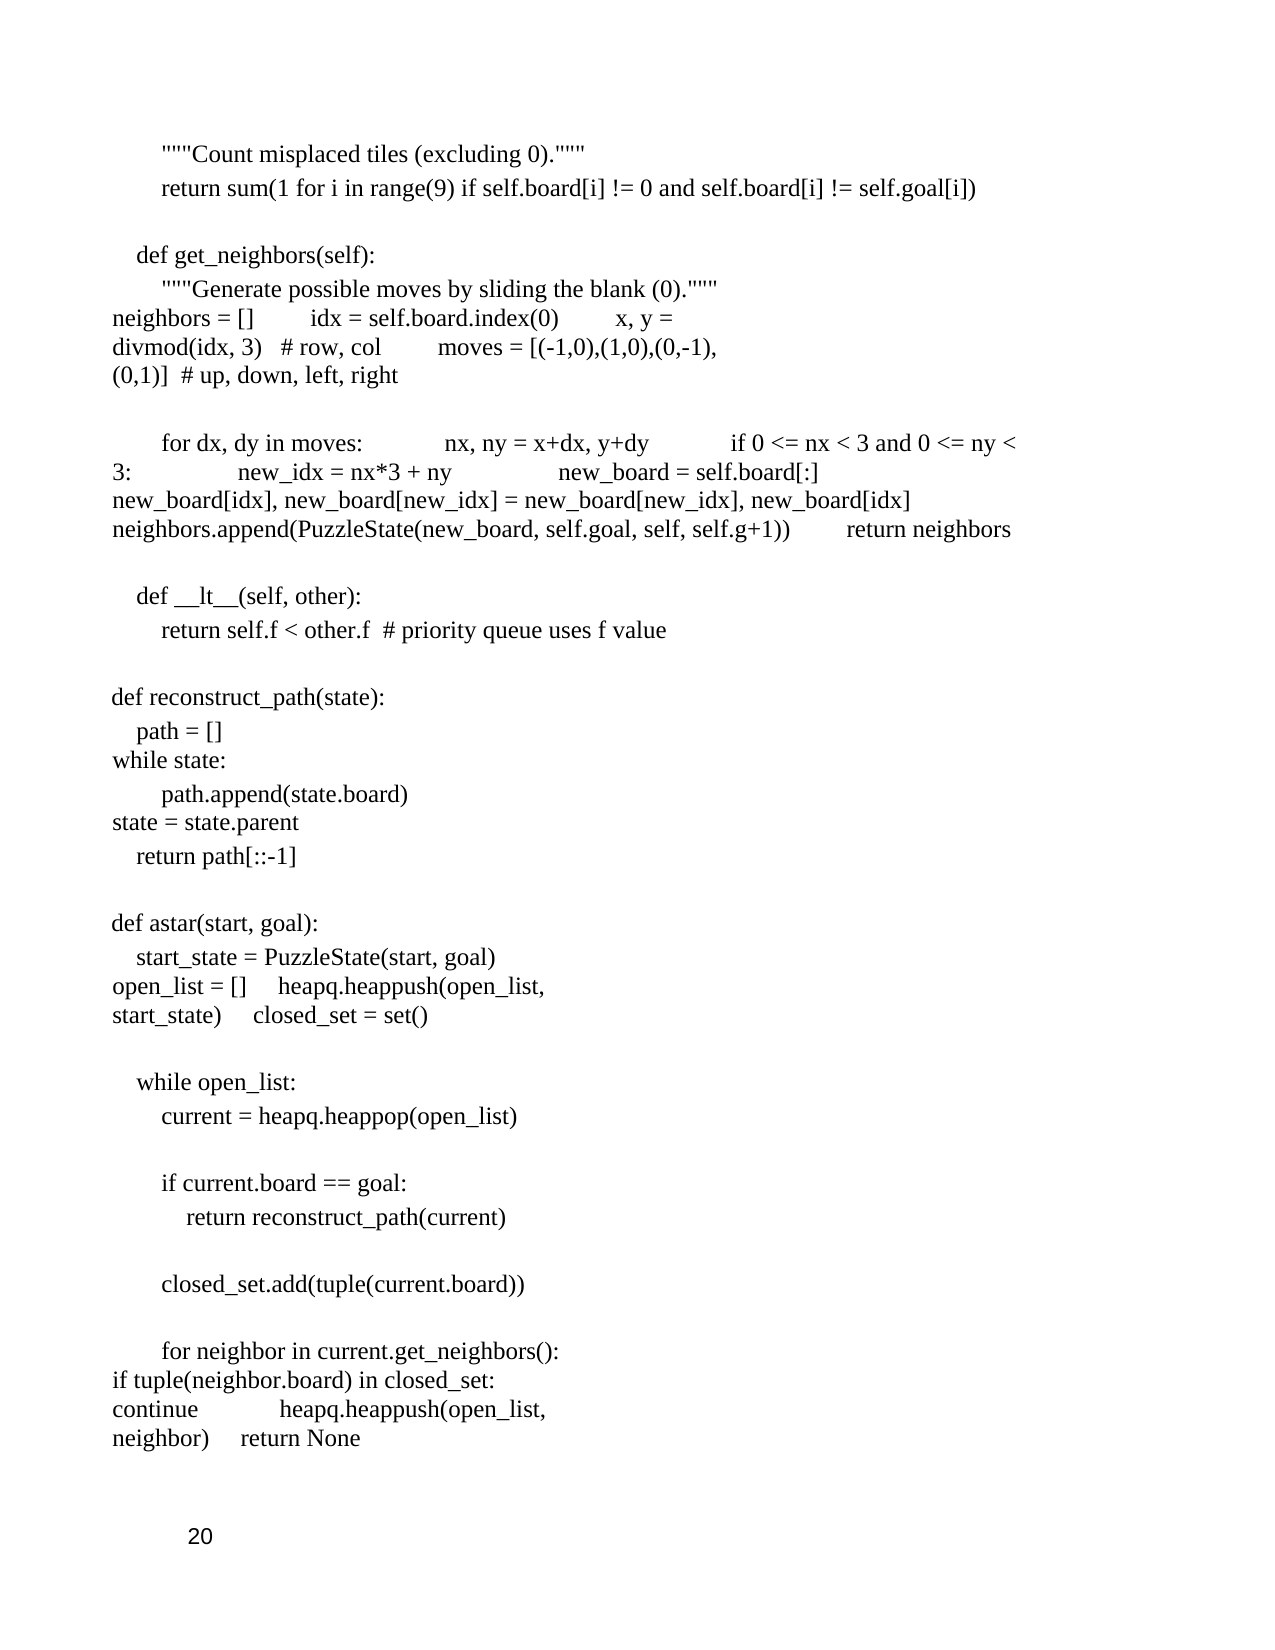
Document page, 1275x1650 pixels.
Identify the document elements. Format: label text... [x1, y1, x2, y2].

text return path[::-1] [111, 841, 1183, 870]
text for dx, dy in moves: nx, ny = x+dx, y+dy if 0 <= nx < 3 and 0 <= ny < 3: new_idx = nx*3 + ny new_board = self.board[:] new_board[idx], new_board[new_idx] = new_board[new_idx], new_board[idx] neighbors.append(PuzzleState(new_board, self.goal, self, self.g+1)) return neighbors [111, 428, 1017, 543]
text current = heapq.heappop(open_list) [111, 1101, 1183, 1129]
text closed_set.add(tuple(current.board)) [111, 1269, 1183, 1298]
text def reconstruct_path(state): [111, 682, 1183, 711]
text path.append(state.board) state = state.parent [111, 779, 462, 836]
text def astar(start, goal): [111, 908, 1183, 937]
text """Generate possible moves by sliding the blank (0).""" neighbors = [] idx = self.board.index(0) x, y = divmod(idx, 3) # row, col moves = [(-1,0),(1,0),(0,-1),(0,1)] # up, down, left, right [111, 274, 734, 389]
text for neighbor in current.get_neighbors(): if tuple(neighbor.board) in closed_set: continue heapq.heappush(open_list, neighbor) return None [111, 1336, 577, 1451]
text """Count misplaced tiles (excluding 0).""" [111, 139, 1183, 168]
text if current.board == goal: [111, 1168, 1183, 1197]
text return reconstruct_path(current) [111, 1202, 1183, 1231]
text path = [] while state: [111, 716, 286, 774]
text return sum(1 for i in range(9) if self.board[i] != 0 and self.board[i] != self.goal[i]) [111, 173, 1183, 202]
text start_state = PuzzleState(start, goal) open_list = [] heapq.heappush(open_list, start_state) closed_set = set() [111, 942, 545, 1028]
text return self.f < other.f # priority queue uses f value [111, 615, 1183, 644]
text while open_list: [111, 1067, 1183, 1096]
text def __lt__(self, other): [111, 581, 1183, 610]
text def get_neighbors(self): [111, 241, 1183, 269]
